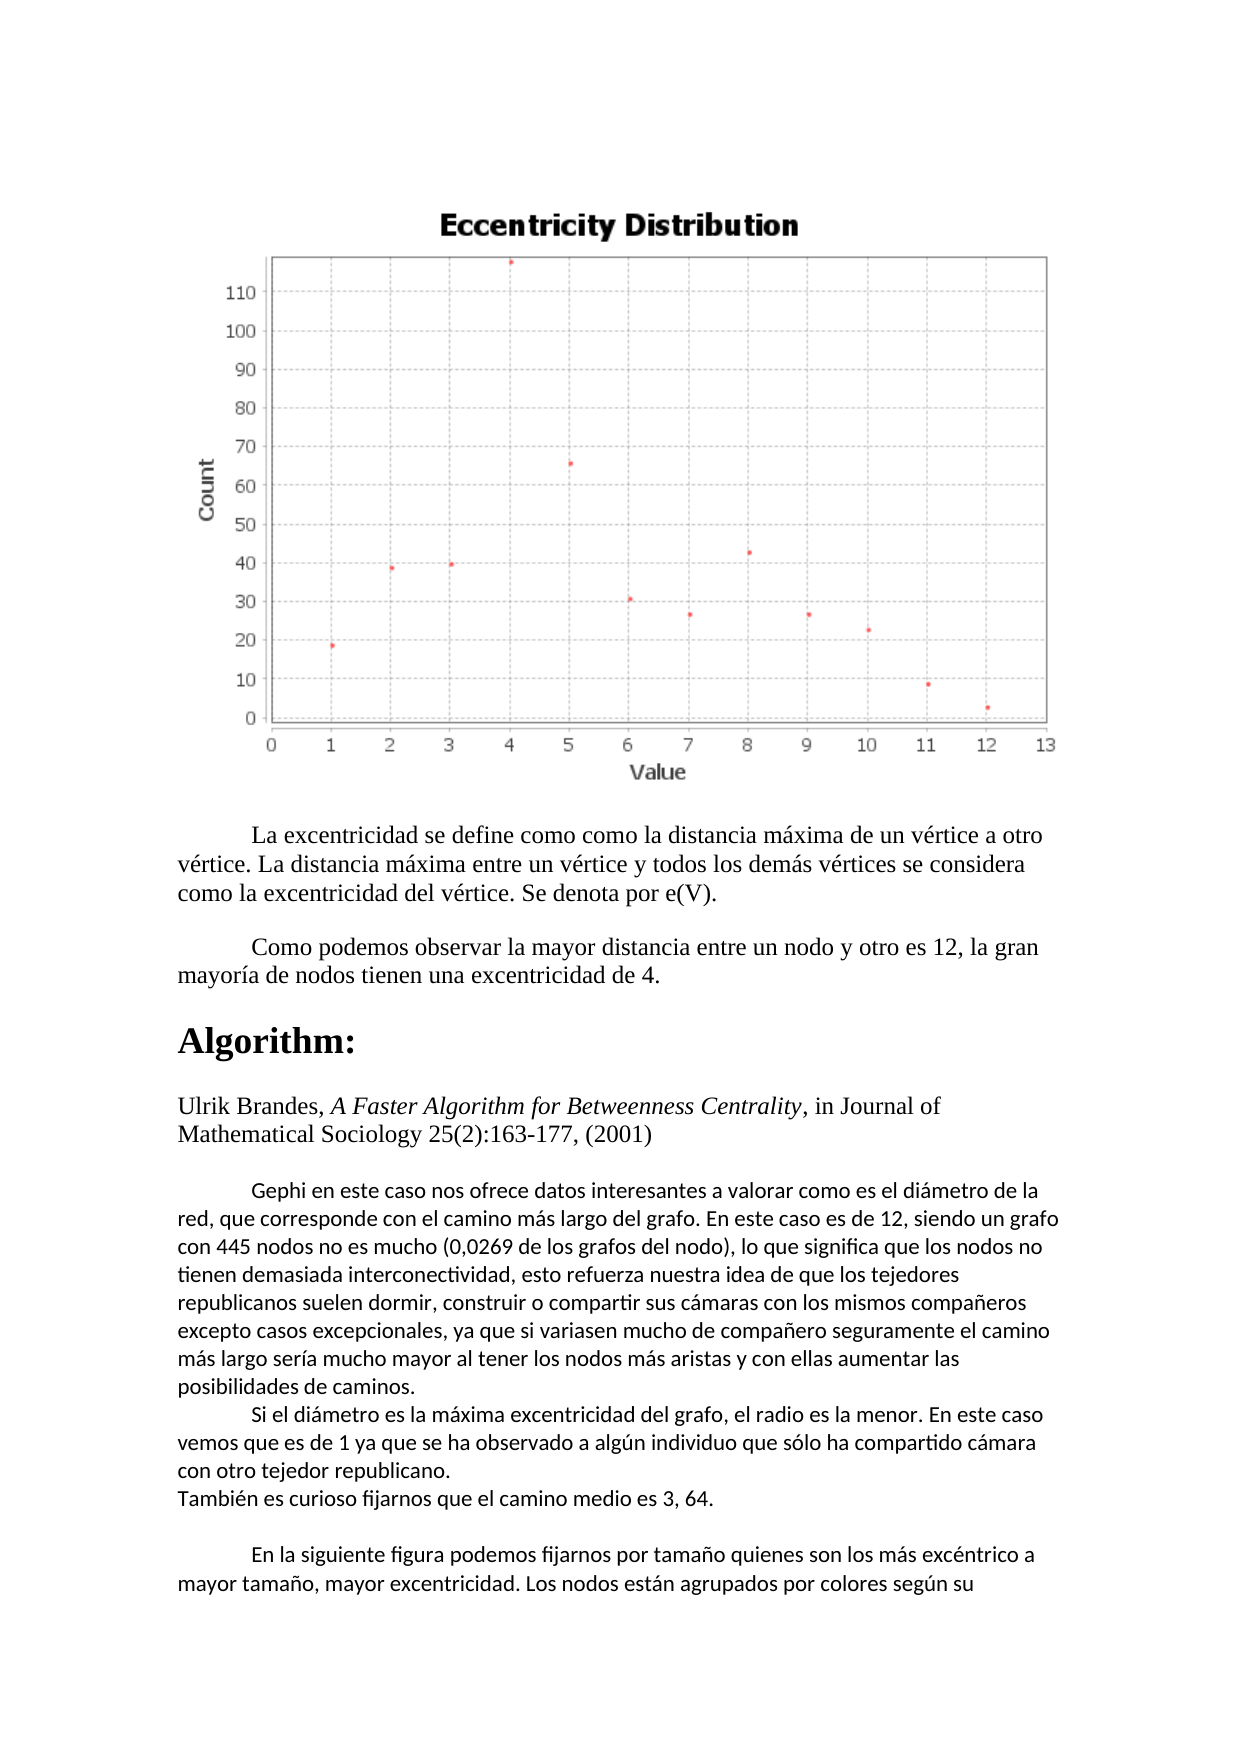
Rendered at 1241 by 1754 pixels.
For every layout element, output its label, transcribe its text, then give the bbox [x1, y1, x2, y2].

text Algorithm: [177, 1018, 1063, 1062]
text También es curioso fijarnos que el camino medio es 3, 64. [177, 1484, 1063, 1513]
text Si el diámetro es la máxima excentricidad del grafo, el radio es la menor. En este caso vemos que es de 1 ya que se ha observado a algún individuo que sólo ha compartido cámara con otro tejedor republicano. [177, 1401, 1063, 1484]
text La excentricidad se define como como la distancia máxima de un vértice a otro vértice. La distancia máxima entre un vértice y todos los demás vértices se considera como la excentricidad del vértice. Se denota por e(V). [177, 821, 1063, 907]
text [177, 1541, 1063, 1597]
picture [177, 205, 1063, 796]
text Ulrik Brandes, A Faster Algorithm for Betweenness Centrality, in Journal of Mathematical Sociology 25(2):163-177, (2001) [177, 1091, 1063, 1148]
text Como podemos observar la mayor distancia entre un nodo y otro es 12, la gran mayoría de nodos tienen una excentricidad de 4. [177, 932, 1063, 989]
text Gephi en este caso nos ofrece datos interesantes a valorar como es el diámetro de la red, que corresponde con el camino más largo del grafo. En este caso es de 12, siendo un grafo con 445 nodos no es mucho (0,0269 de los grafos del nodo), lo que significa que los nodos no tienen demasiada interconectividad, esto refuerza nuestra idea de que los tejedores republicanos suelen dormir, construir o compartir sus cámaras con los mismos compañeros excepto casos excepcionales, ya que si variasen mucho de compañero seguramente el camino más largo sería mucho mayor al tener los nodos más aristas y con ellas aumentar las posibilidades de caminos. [177, 1176, 1063, 1401]
